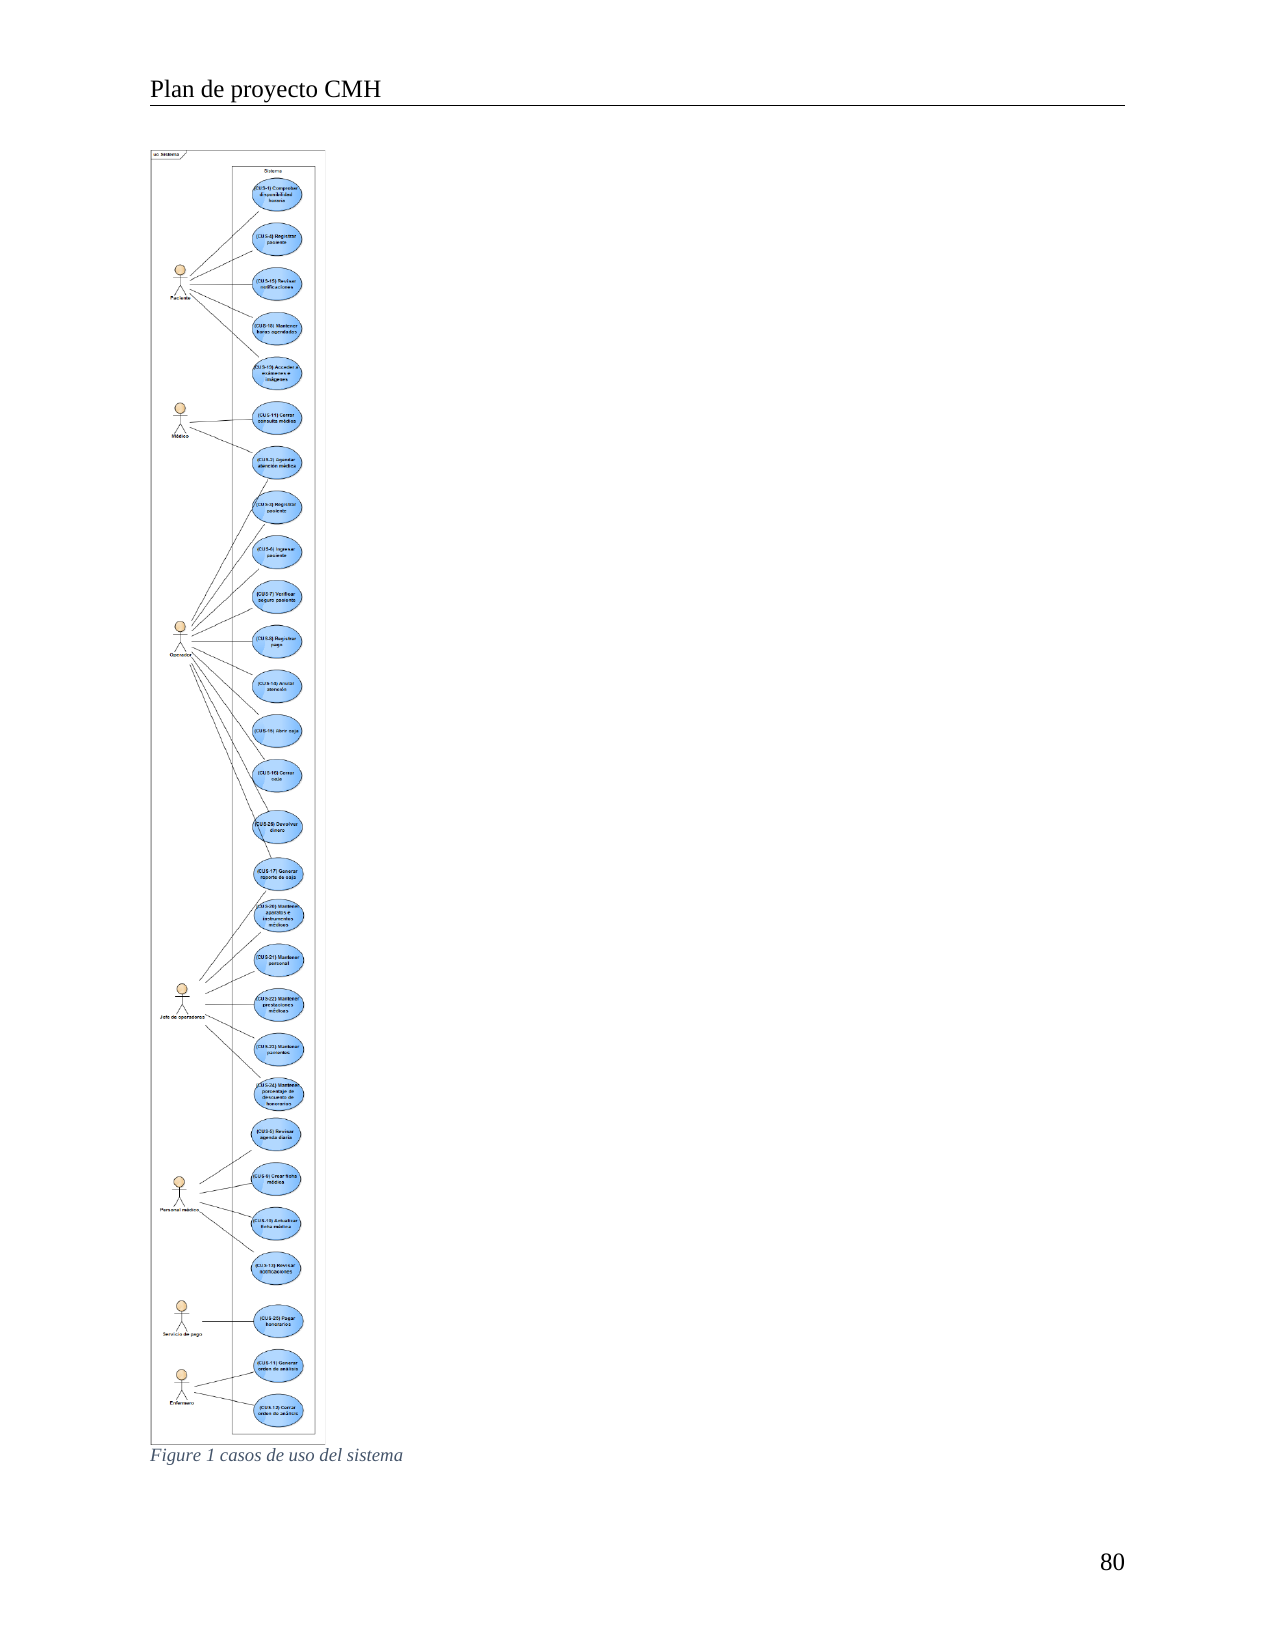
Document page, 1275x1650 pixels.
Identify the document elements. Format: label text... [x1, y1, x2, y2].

text Figure 1 casos de uso del sistema [150, 1444, 1125, 1466]
picture [150, 150, 325, 1445]
